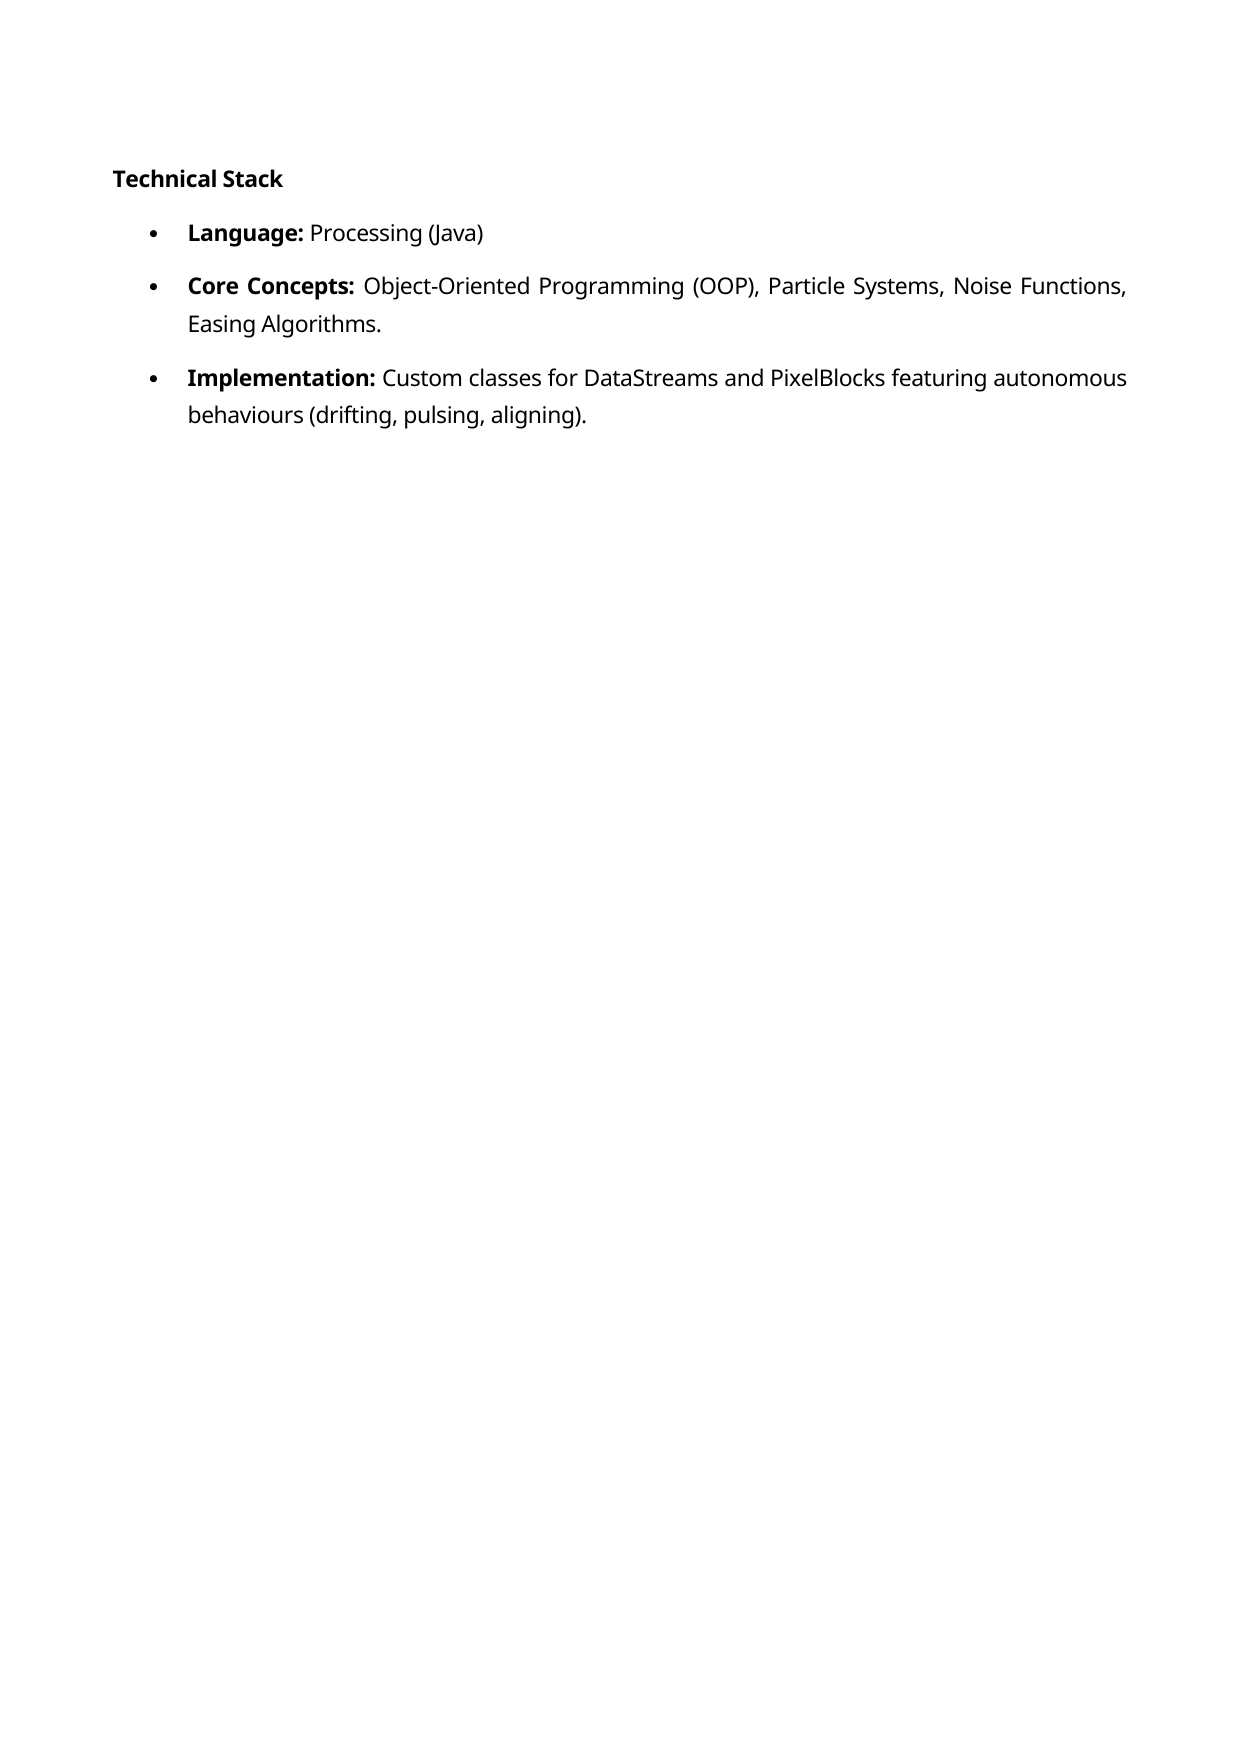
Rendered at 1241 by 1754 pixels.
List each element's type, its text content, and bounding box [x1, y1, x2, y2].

list Language: Processing (Java) [150, 216, 1128, 248]
list Implementation: Custom classes for DataStreams and PixelBlocks featuring autonomous behaviours (drifting, pulsing, aligning). [150, 361, 1128, 431]
list Core Concepts: Object-Oriented Programming (OOP), Particle Systems, Noise Functions, Easing Algorithms. [150, 270, 1128, 339]
text Technical Stack [112, 162, 1128, 194]
